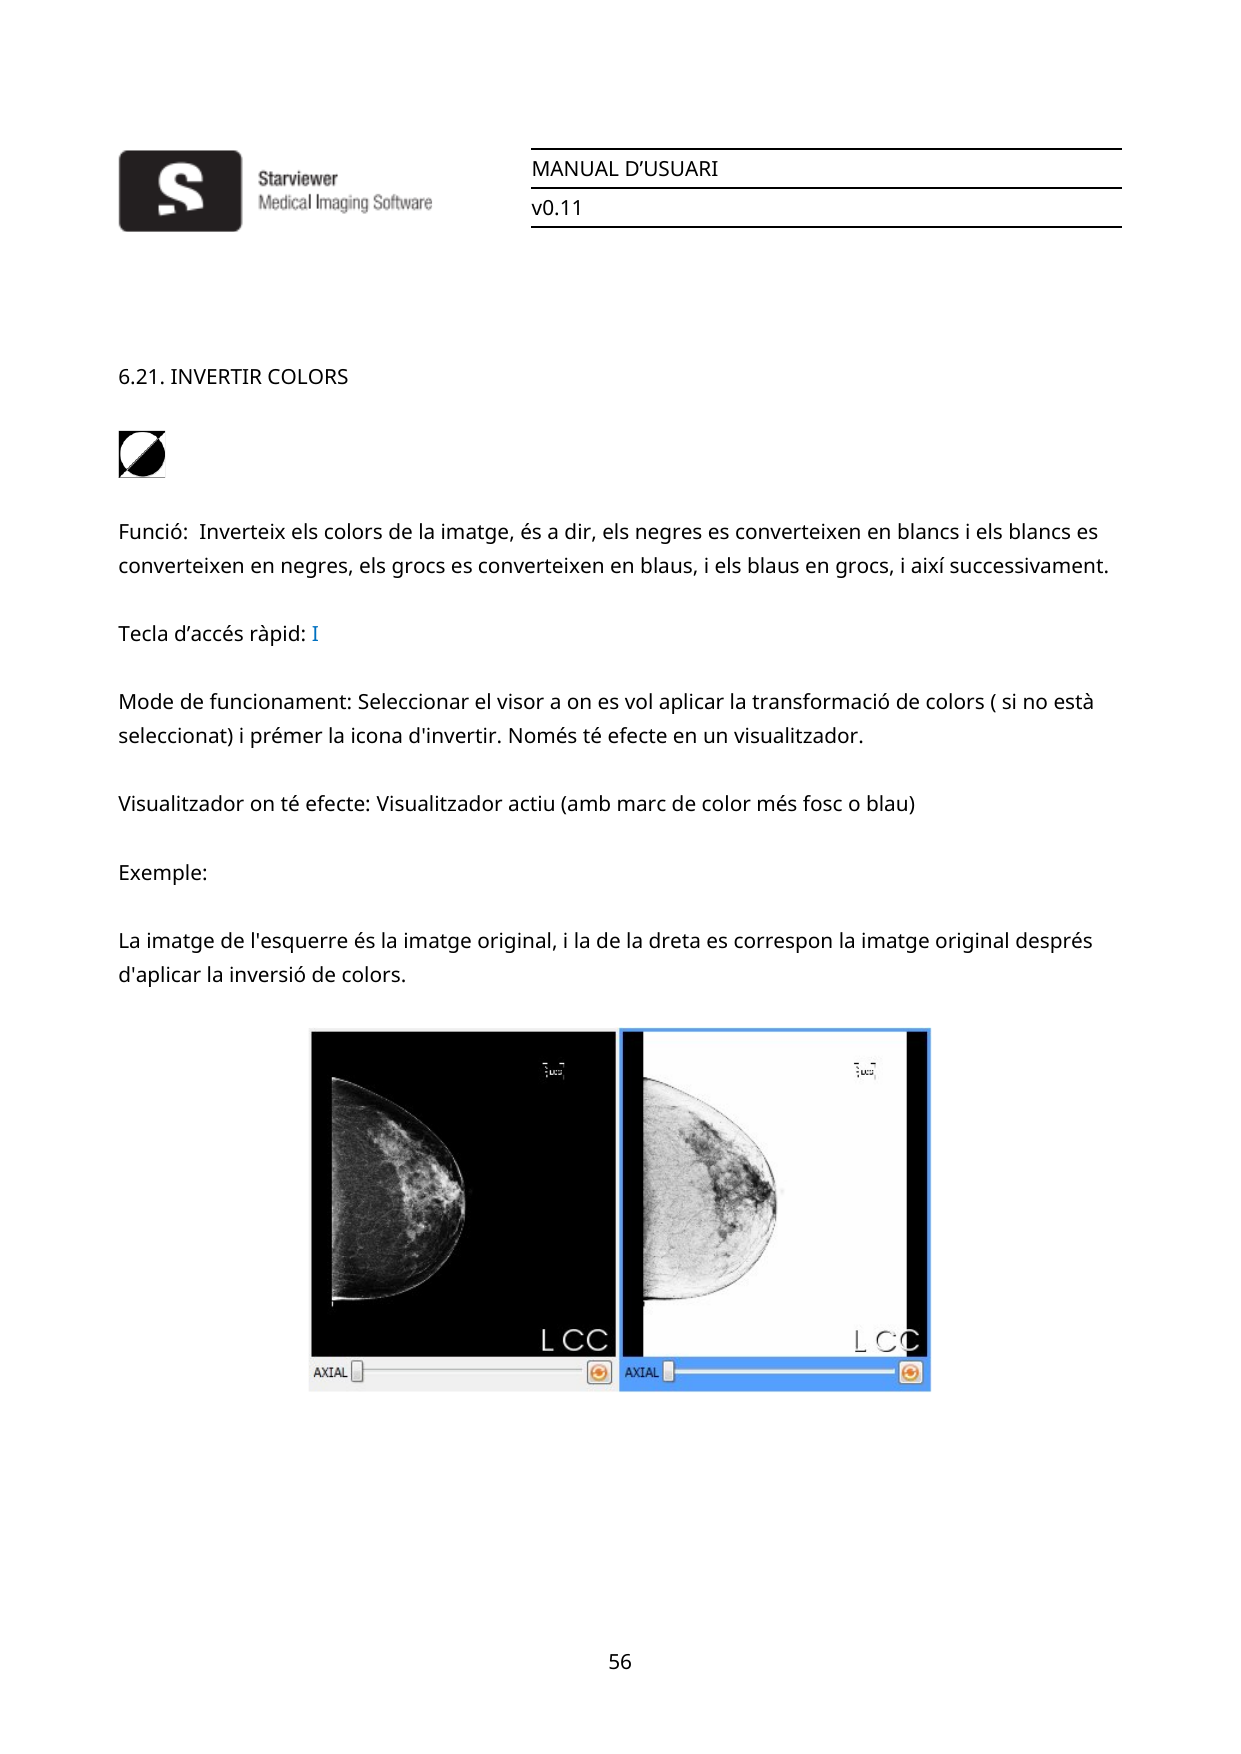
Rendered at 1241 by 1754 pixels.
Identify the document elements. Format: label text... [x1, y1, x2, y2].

text Tecla d’accés ràpid: I [118, 619, 1122, 648]
text Funció: Inverteix els colors de la imatge, és a dir, els negres es converteixen en blancs i els blancs es converteixen en negres, els grocs es converteixen en blaus, i els blaus en grocs, i així successivament. [118, 517, 1122, 579]
text Visualitzador on té efecte: Visualitzador actiu (amb marc de color més fosc o blau) [118, 789, 1122, 818]
text Exemple: [118, 858, 1122, 886]
subtitle Invertir colors [118, 362, 1122, 391]
picture [308, 1027, 932, 1394]
text Mode de funcionament: Seleccionar el visor a on es vol aplicar la transformació de colors ( si no està seleccionat) i prémer la icona d'invertir. Només té efecte en un visualitzador. [118, 687, 1122, 750]
picture [118, 430, 166, 478]
text La imatge de l'esquerre és la imatge original, i la de la dreta es correspon la imatge original després d'aplicar la inversió de colors. [118, 926, 1122, 988]
